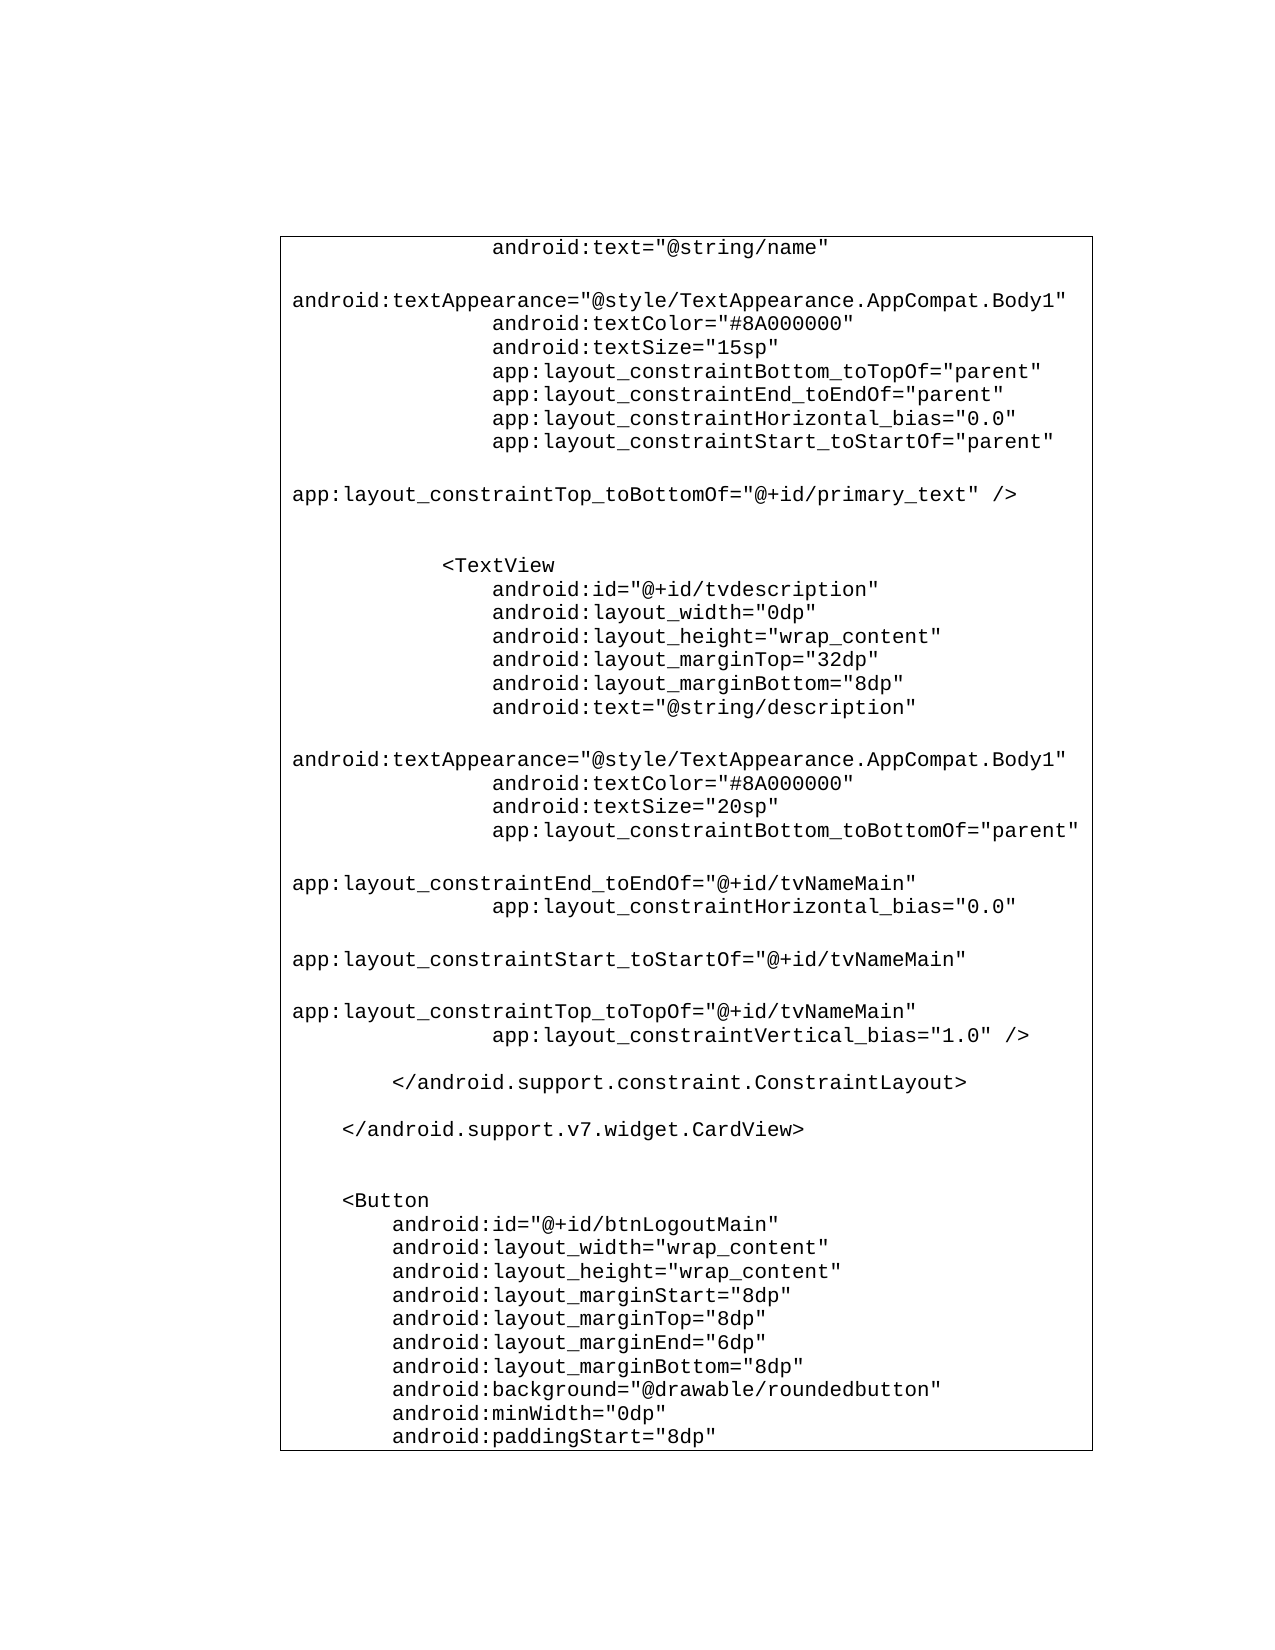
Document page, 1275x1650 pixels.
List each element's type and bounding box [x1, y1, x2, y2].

table_header [281, 237, 1092, 1450]
